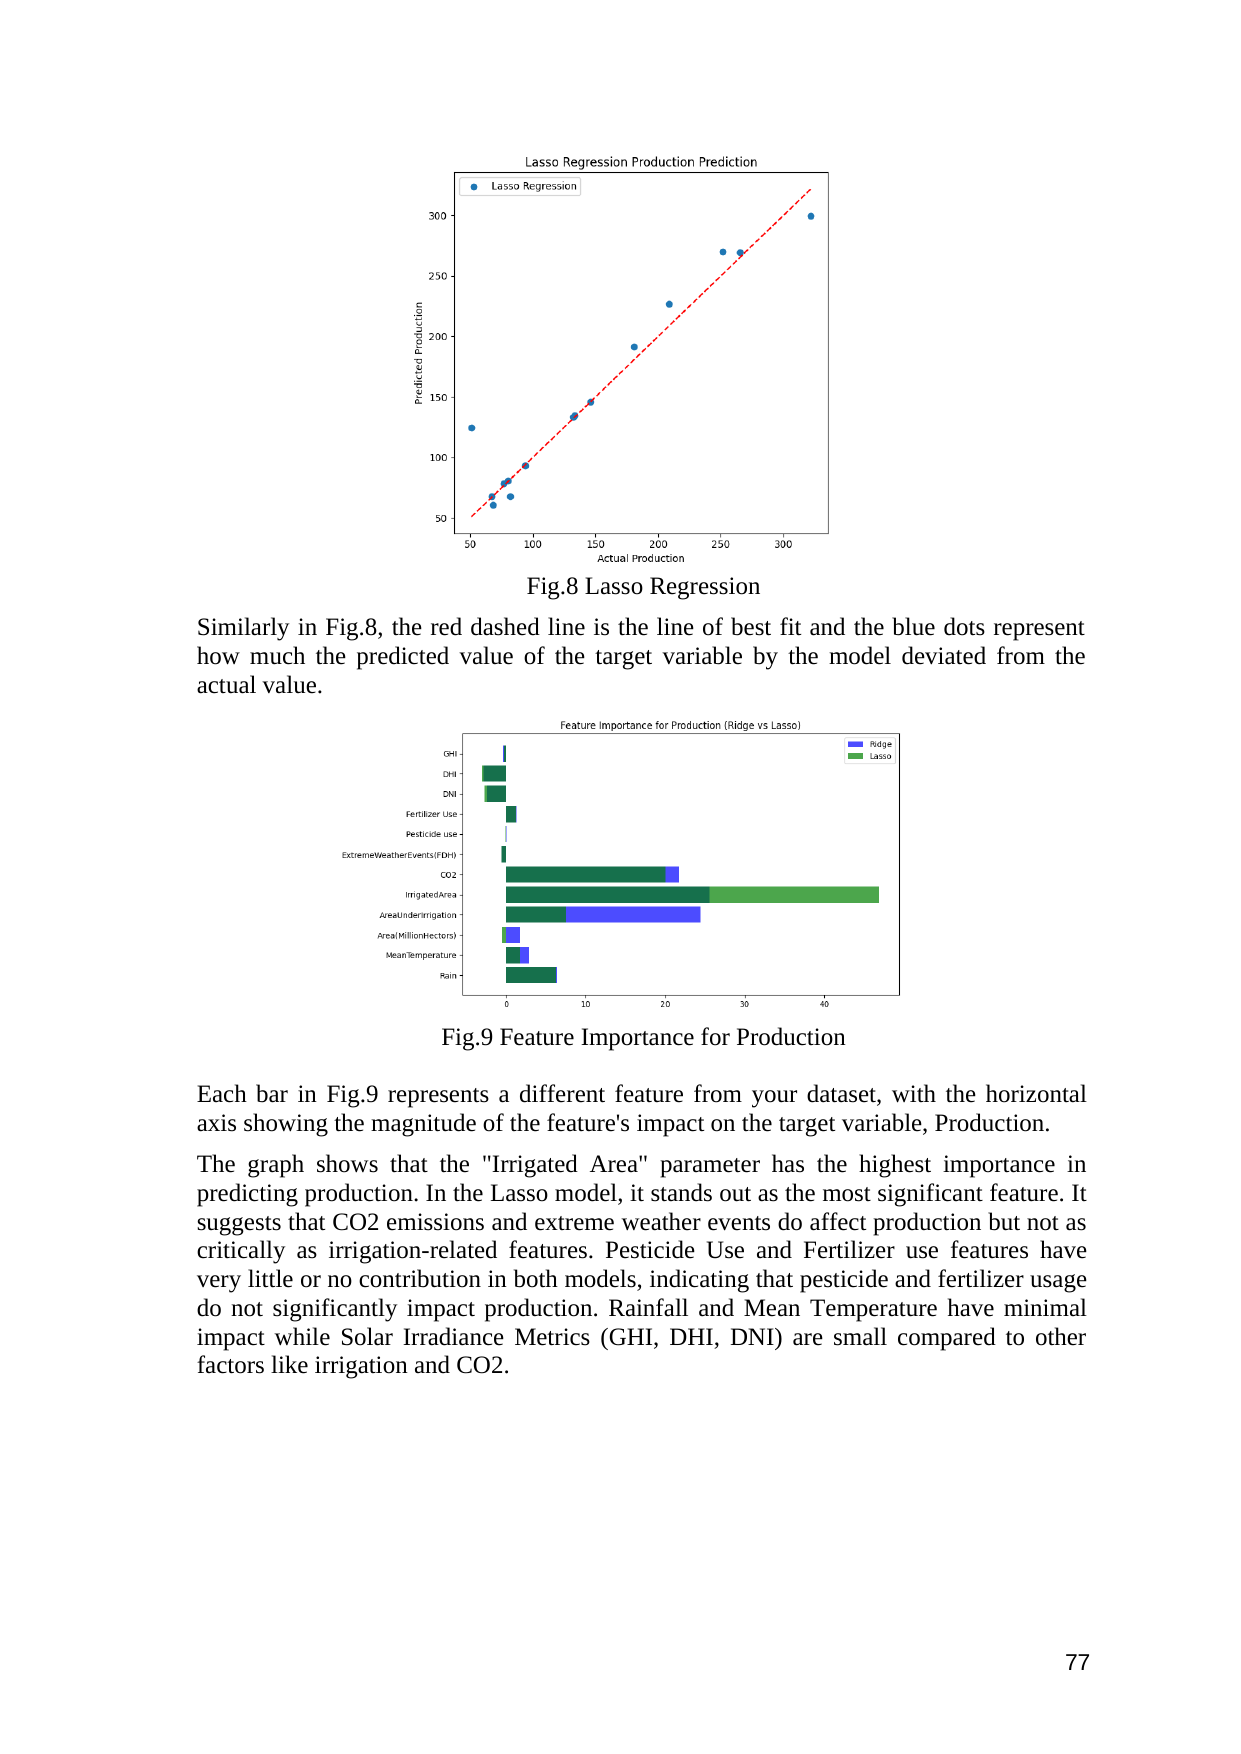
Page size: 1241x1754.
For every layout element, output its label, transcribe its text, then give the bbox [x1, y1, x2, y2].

text Fig.8 Lasso Regression [197, 571, 1090, 600]
text The graph shows that the "Irrigated Area" parameter has the highest importance in predicting production. In the Lasso model, it stands out as the most significant feature. It suggests that CO2 emissions and extreme weather events do affect production but not as critically as irrigation-related features. Pesticide Use and Fertilizer use features have very little or no contribution in both models, indicating that pesticide and fertilizer usage do not significantly impact production. Rainfall and Mean Temperature have minimal impact while Solar Irradiance Metrics (GHI, DHI, DNI) are small compared to other factors like irrigation and CO2. [197, 1149, 1088, 1379]
picture [406, 150, 834, 571]
text Similarly in Fig.8, the red dashed line is the line of best fit and the blue dots represent how much the predicted value of the target variable by the model deviated from the actual value. [197, 612, 1087, 698]
text Fig.9 Feature Importance for Production [197, 1022, 1090, 1051]
text Each bar in Fig.9 represents a different feature from your dataset, with the horizontal axis showing the magnitude of the feature's impact on the target variable, Production. [197, 1079, 1088, 1137]
picture [336, 715, 904, 1014]
